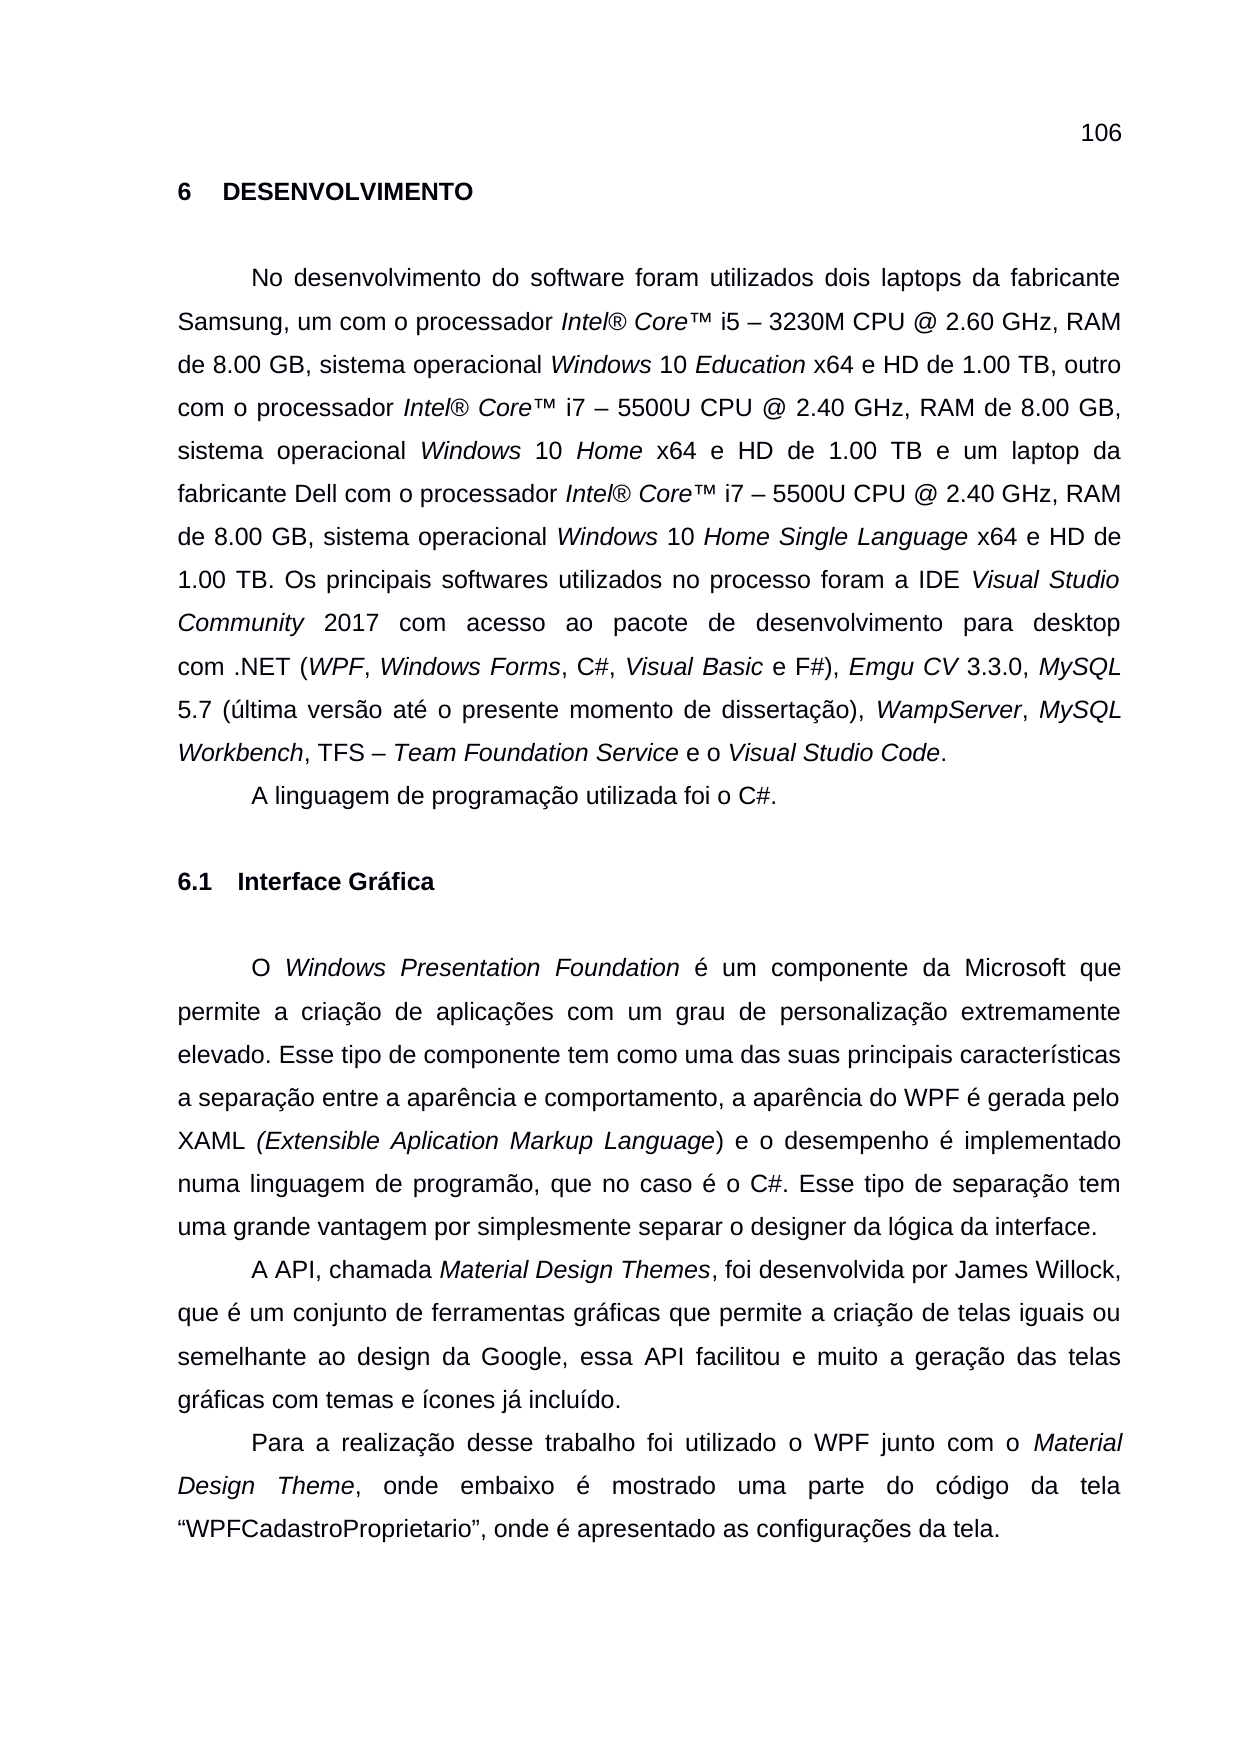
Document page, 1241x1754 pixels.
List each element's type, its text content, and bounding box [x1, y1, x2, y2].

subtitle DESENVOLVIMENTO [177, 177, 1122, 206]
text A API, chamada Material Design Themes, foi desenvolvida por James Willock, que é um conjunto de ferramentas gráficas que permite a criação de telas iguais ou semelhante ao design da Google, essa API facilitou e muito a geração das telas gráficas com temas e ícones já incluído. [177, 1255, 1122, 1413]
text O Windows Presentation Foundation é um componente da Microsoft que permite a criação de aplicações com um grau de personalização extremamente elevado. Esse tipo de componente tem como uma das suas principais características a separação entre a aparência e comportamento, a aparência do WPF é gerada pelo XAML (Extensible Aplication Markup Language) e o desempenho é implementado numa linguagem de programão, que no caso é o C#. Esse tipo de separação tem uma grande vantagem por simplesmente separar o designer da lógica da interface. [177, 953, 1122, 1241]
text A linguagem de programação utilizada foi o C#. [177, 781, 1122, 810]
subtitle Interface Gráfica [177, 867, 1122, 896]
text Para a realização desse trabalho foi utilizado o WPF junto com o Material Design Theme, onde embaixo é mostrado uma parte do código da tela “WPFCadastroProprietario”, onde é apresentado as configurações da tela. [177, 1428, 1122, 1543]
text No desenvolvimento do software foram utilizados dois laptops da fabricante Samsung, um com o processador Intel® Core™ i5 – 3230M CPU @ 2.60 GHz, RAM de 8.00 GB, sistema operacional Windows 10 Education x64 e HD de 1.00 TB, outro com o processador Intel® Core™ i7 – 5500U CPU @ 2.40 GHz, RAM de 8.00 GB, sistema operacional Windows 10 Home x64 e HD de 1.00 TB e um laptop da fabricante Dell com o processador Intel® Core™ i7 – 5500U CPU @ 2.40 GHz, RAM de 8.00 GB, sistema operacional Windows 10 Home Single Language x64 e HD de 1.00 TB. Os principais softwares utilizados no processo foram a IDE Visual Studio Community 2017 com acesso ao pacote de desenvolvimento para desktop com .NET (WPF, Windows Forms, C#, Visual Basic e F#), Emgu CV 3.3.0, MySQL 5.7 (última versão até o presente momento de dissertação), WampServer, MySQL Workbench, TFS – Team Foundation Service e o Visual Studio Code. [177, 263, 1122, 767]
